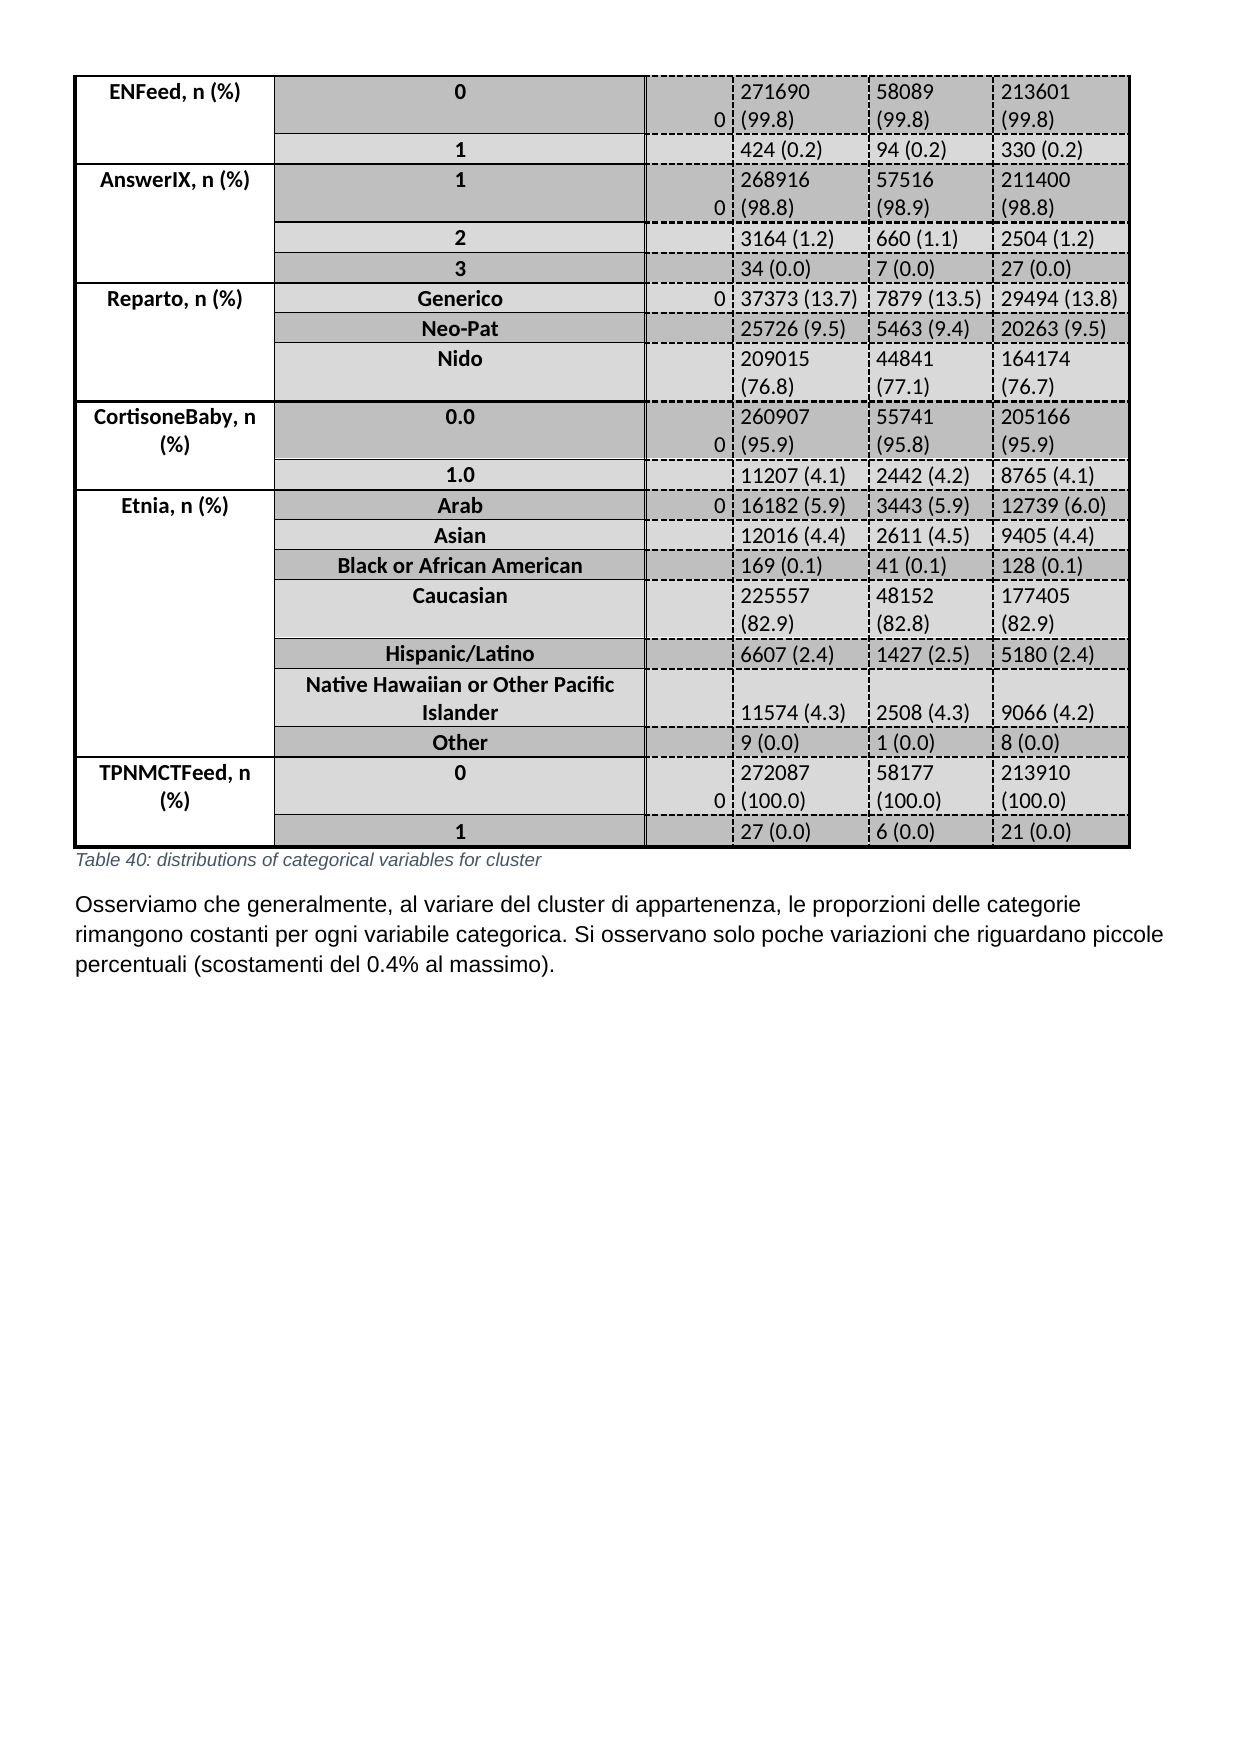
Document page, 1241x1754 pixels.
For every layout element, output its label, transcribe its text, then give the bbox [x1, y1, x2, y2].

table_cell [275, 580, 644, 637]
text Osserviamo che generalmente, al variare del cluster di appartenenza, le proporzioni delle categorie rimangono costanti per ogni variabile categorica. Si osservano solo poche variazioni che riguardano piccole percentuali (scostamenti del 0.4% al massimo). [75, 891, 1165, 978]
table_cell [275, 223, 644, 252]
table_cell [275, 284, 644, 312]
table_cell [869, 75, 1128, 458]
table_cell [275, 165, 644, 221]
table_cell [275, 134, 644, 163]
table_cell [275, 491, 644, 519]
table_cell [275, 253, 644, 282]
text Table 40: distributions of categorical variables for cluster [75, 848, 1165, 870]
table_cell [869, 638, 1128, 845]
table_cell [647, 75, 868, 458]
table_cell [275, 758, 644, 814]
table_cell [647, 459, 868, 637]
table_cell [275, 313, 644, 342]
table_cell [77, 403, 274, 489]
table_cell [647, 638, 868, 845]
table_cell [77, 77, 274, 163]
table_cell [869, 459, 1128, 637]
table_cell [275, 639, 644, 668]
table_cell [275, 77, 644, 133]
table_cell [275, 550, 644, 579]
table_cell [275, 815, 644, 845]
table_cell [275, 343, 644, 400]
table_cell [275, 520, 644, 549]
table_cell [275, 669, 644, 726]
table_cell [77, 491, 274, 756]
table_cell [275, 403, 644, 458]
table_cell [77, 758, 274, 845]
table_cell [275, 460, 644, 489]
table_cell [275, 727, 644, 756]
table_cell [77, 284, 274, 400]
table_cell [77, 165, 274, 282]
